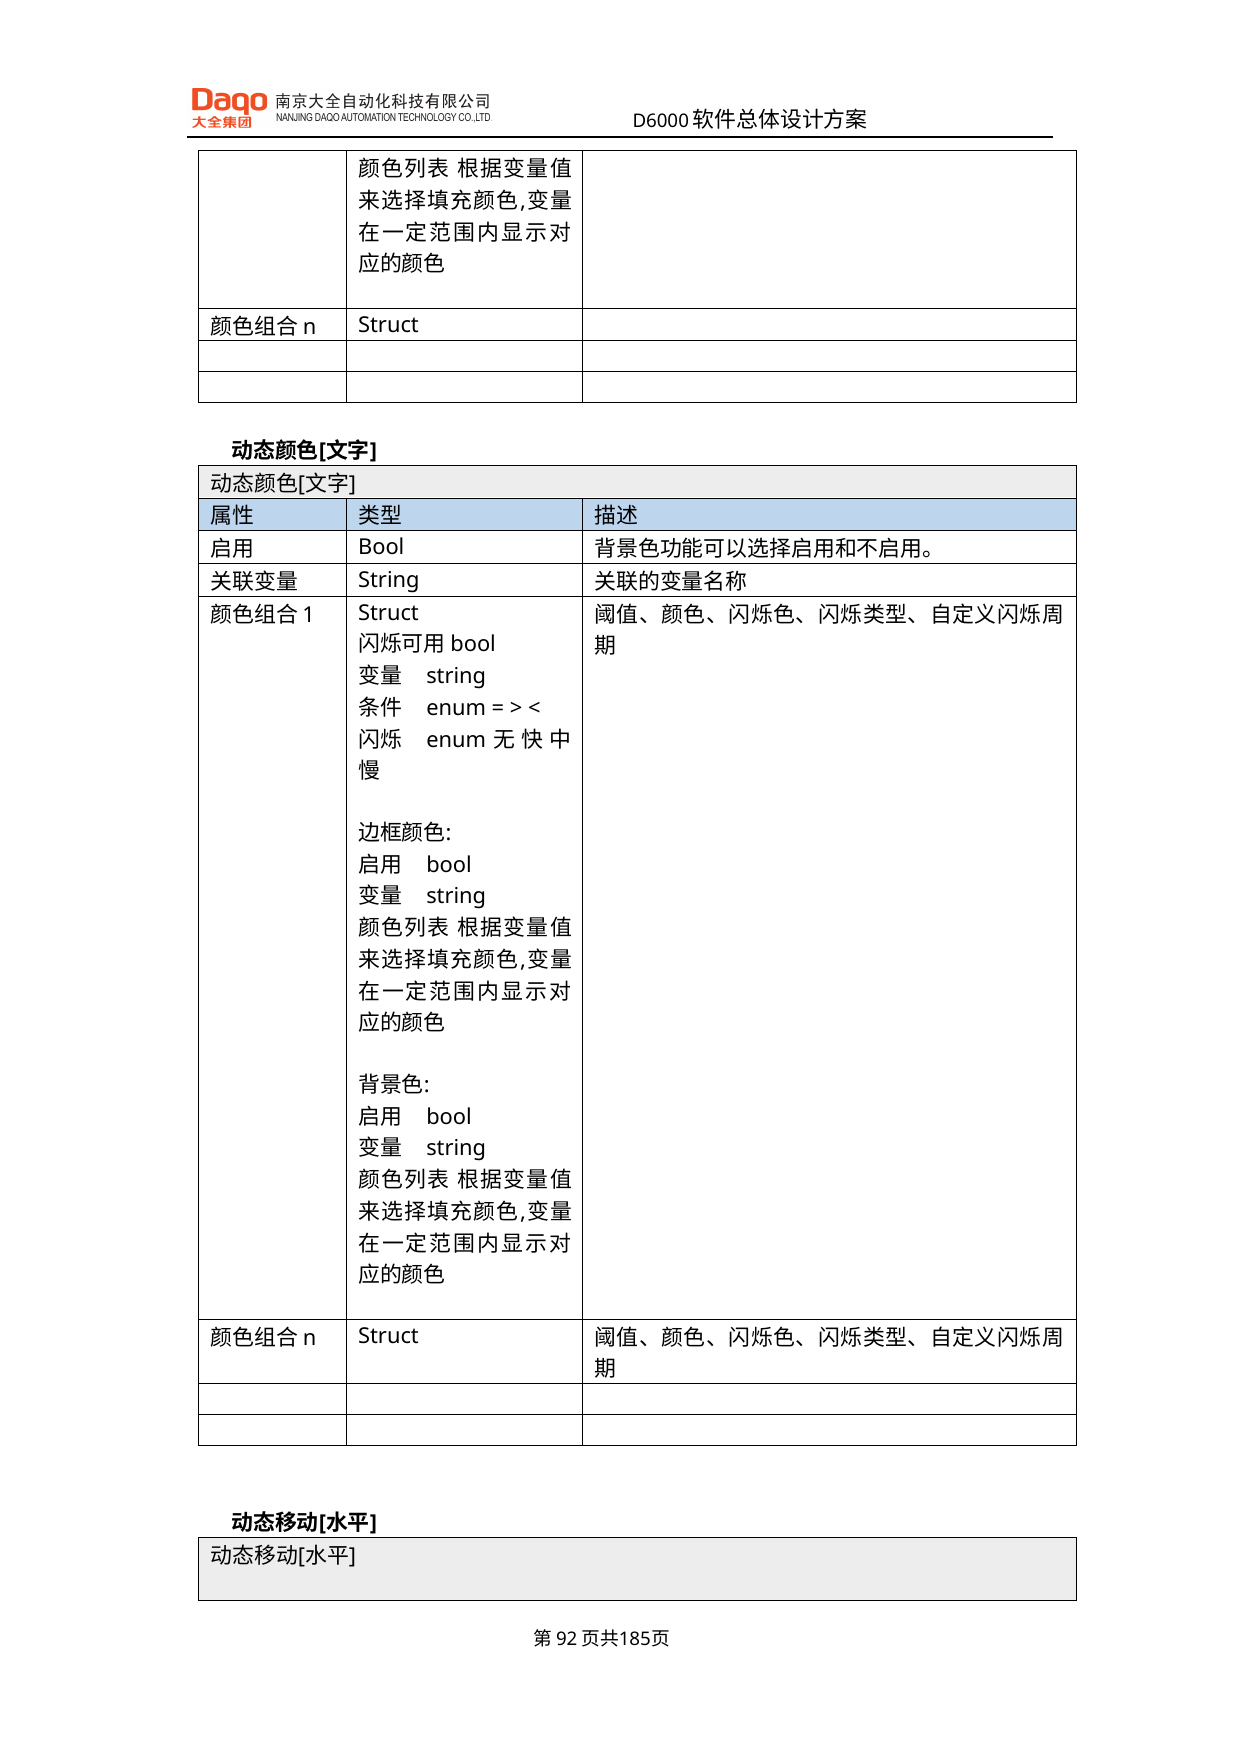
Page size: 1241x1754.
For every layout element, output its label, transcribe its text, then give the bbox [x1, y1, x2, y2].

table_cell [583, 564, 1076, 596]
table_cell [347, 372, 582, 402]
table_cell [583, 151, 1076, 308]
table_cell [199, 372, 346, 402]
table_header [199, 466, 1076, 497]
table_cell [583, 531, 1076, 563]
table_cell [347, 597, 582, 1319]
text 动态颜色[文字] [187, 433, 1053, 465]
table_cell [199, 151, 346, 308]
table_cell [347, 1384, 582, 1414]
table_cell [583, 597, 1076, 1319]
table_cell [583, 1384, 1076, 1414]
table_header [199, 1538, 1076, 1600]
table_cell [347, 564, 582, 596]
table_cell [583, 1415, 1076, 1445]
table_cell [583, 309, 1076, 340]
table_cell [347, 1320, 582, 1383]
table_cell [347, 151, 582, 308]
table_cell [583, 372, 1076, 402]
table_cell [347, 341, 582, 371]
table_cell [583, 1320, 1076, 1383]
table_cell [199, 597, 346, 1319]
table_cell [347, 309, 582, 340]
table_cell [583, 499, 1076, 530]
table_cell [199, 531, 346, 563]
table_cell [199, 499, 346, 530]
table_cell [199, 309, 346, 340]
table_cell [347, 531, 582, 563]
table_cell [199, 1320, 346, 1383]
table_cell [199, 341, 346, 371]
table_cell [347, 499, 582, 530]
picture [187, 88, 492, 128]
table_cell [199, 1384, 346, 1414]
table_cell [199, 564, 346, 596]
text 动态移动[水平] [187, 1505, 1053, 1537]
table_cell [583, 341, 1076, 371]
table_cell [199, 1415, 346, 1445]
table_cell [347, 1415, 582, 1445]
